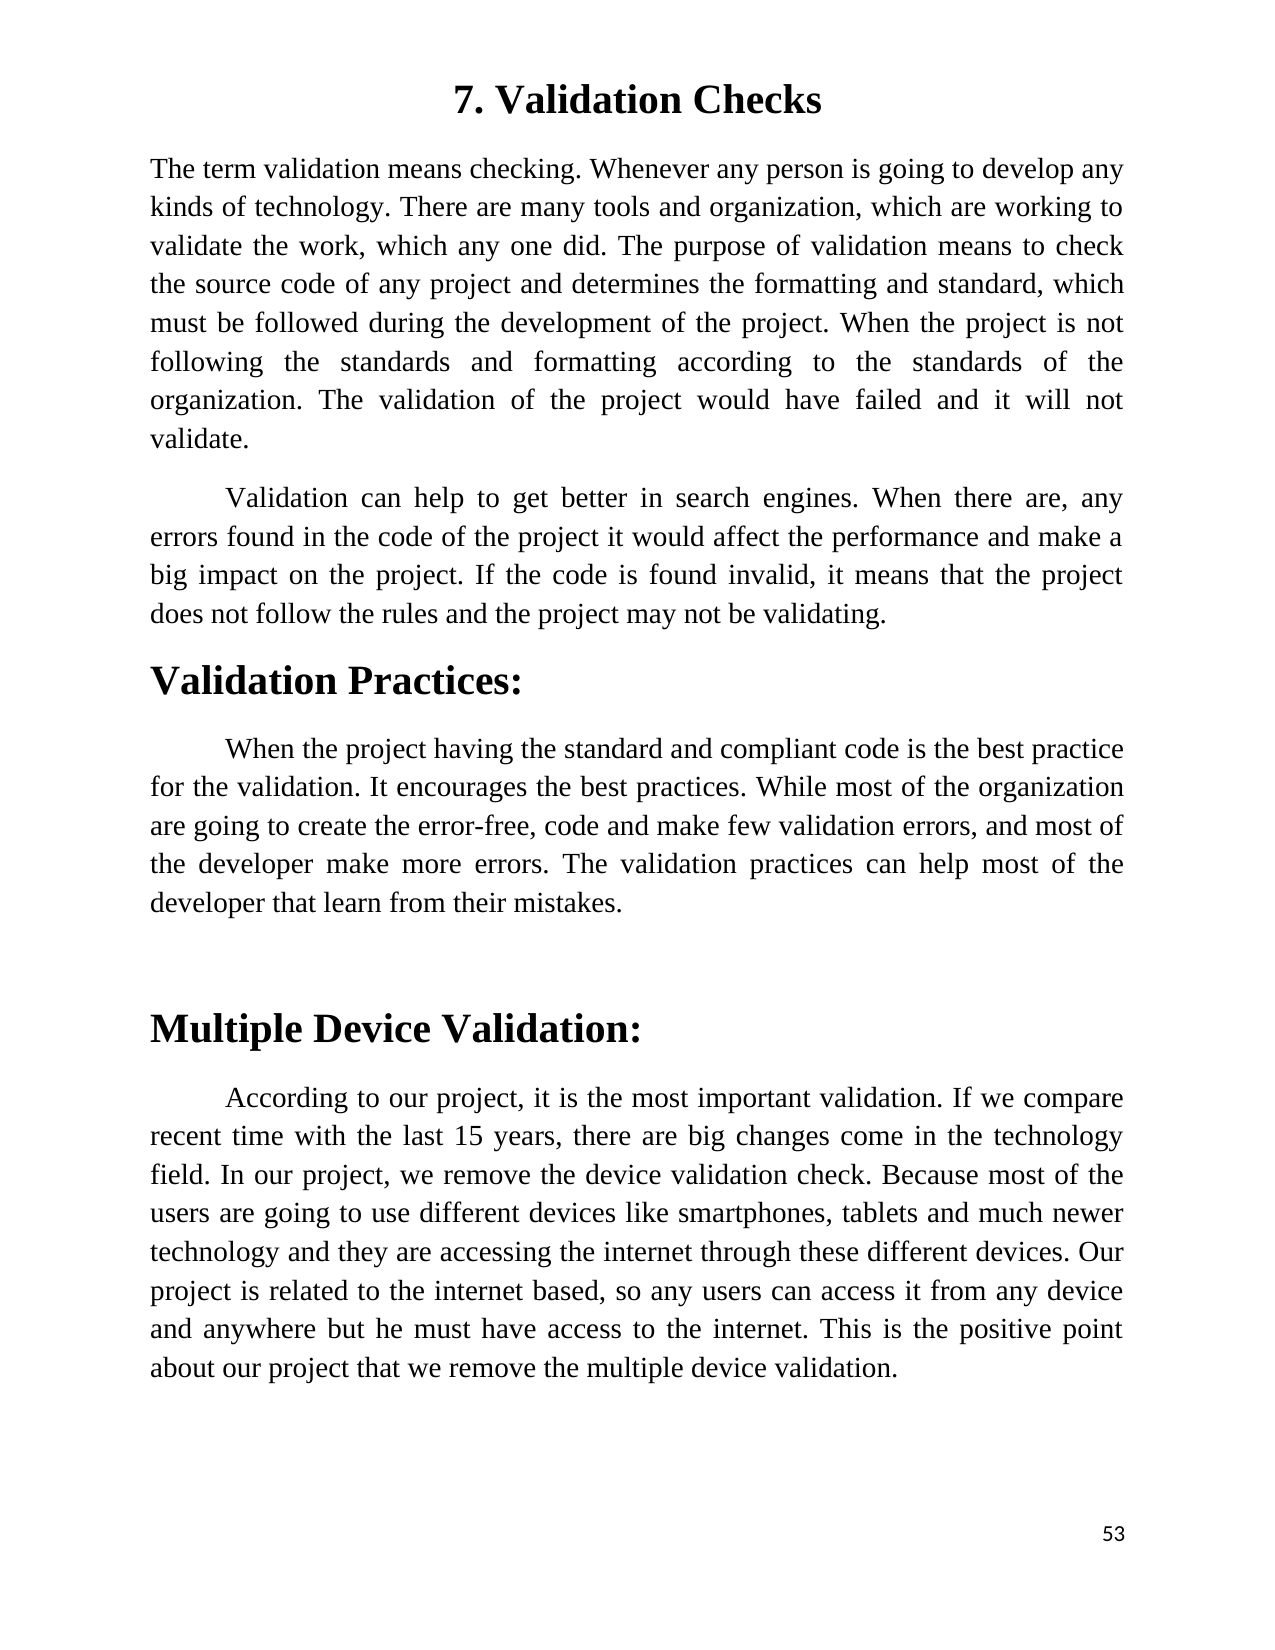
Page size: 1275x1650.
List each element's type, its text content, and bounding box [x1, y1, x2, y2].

text 7. Validation Checks [150, 75, 1125, 123]
text Validation Practices: [150, 655, 1125, 703]
text The term validation means checking. Whenever any person is going to develop any kinds of technology. There are many tools and organization, which are working to validate the work, which any one did. The purpose of validation means to check the source code of any project and determines the formatting and standard, which must be followed during the development of the project. When the project is not following the standards and formatting according to the standards of the organization. The validation of the project would have failed and it will not validate. [150, 151, 1125, 454]
text Validation can help to get better in search engines. When there are, any errors found in the code of the project it would affect the performance and make a big impact on the project. If the code is found invalid, it means that the project does not follow the rules and the project may not be validating. [150, 480, 1125, 629]
text Multiple Device Validation: [150, 1004, 1125, 1052]
text When the project having the standard and compliant code is the best practice for the validation. It encourages the best practices. While most of the organization are going to create the error-free, code and make few validation errors, and most of the developer make more errors. The validation practices can help most of the developer that learn from their mistakes. [150, 731, 1125, 919]
text According to our project, it is the most important validation. If we compare recent time with the last 15 years, there are big changes come in the technology field. In our project, we remove the device validation check. Because most of the users are going to use different devices like smartphones, tablets and much newer technology and they are accessing the internet through these different devices. Our project is related to the internet based, so any users can access it from any device and anywhere but he must have access to the internet. This is the positive point about our project that we remove the multiple device validation. [150, 1080, 1125, 1383]
